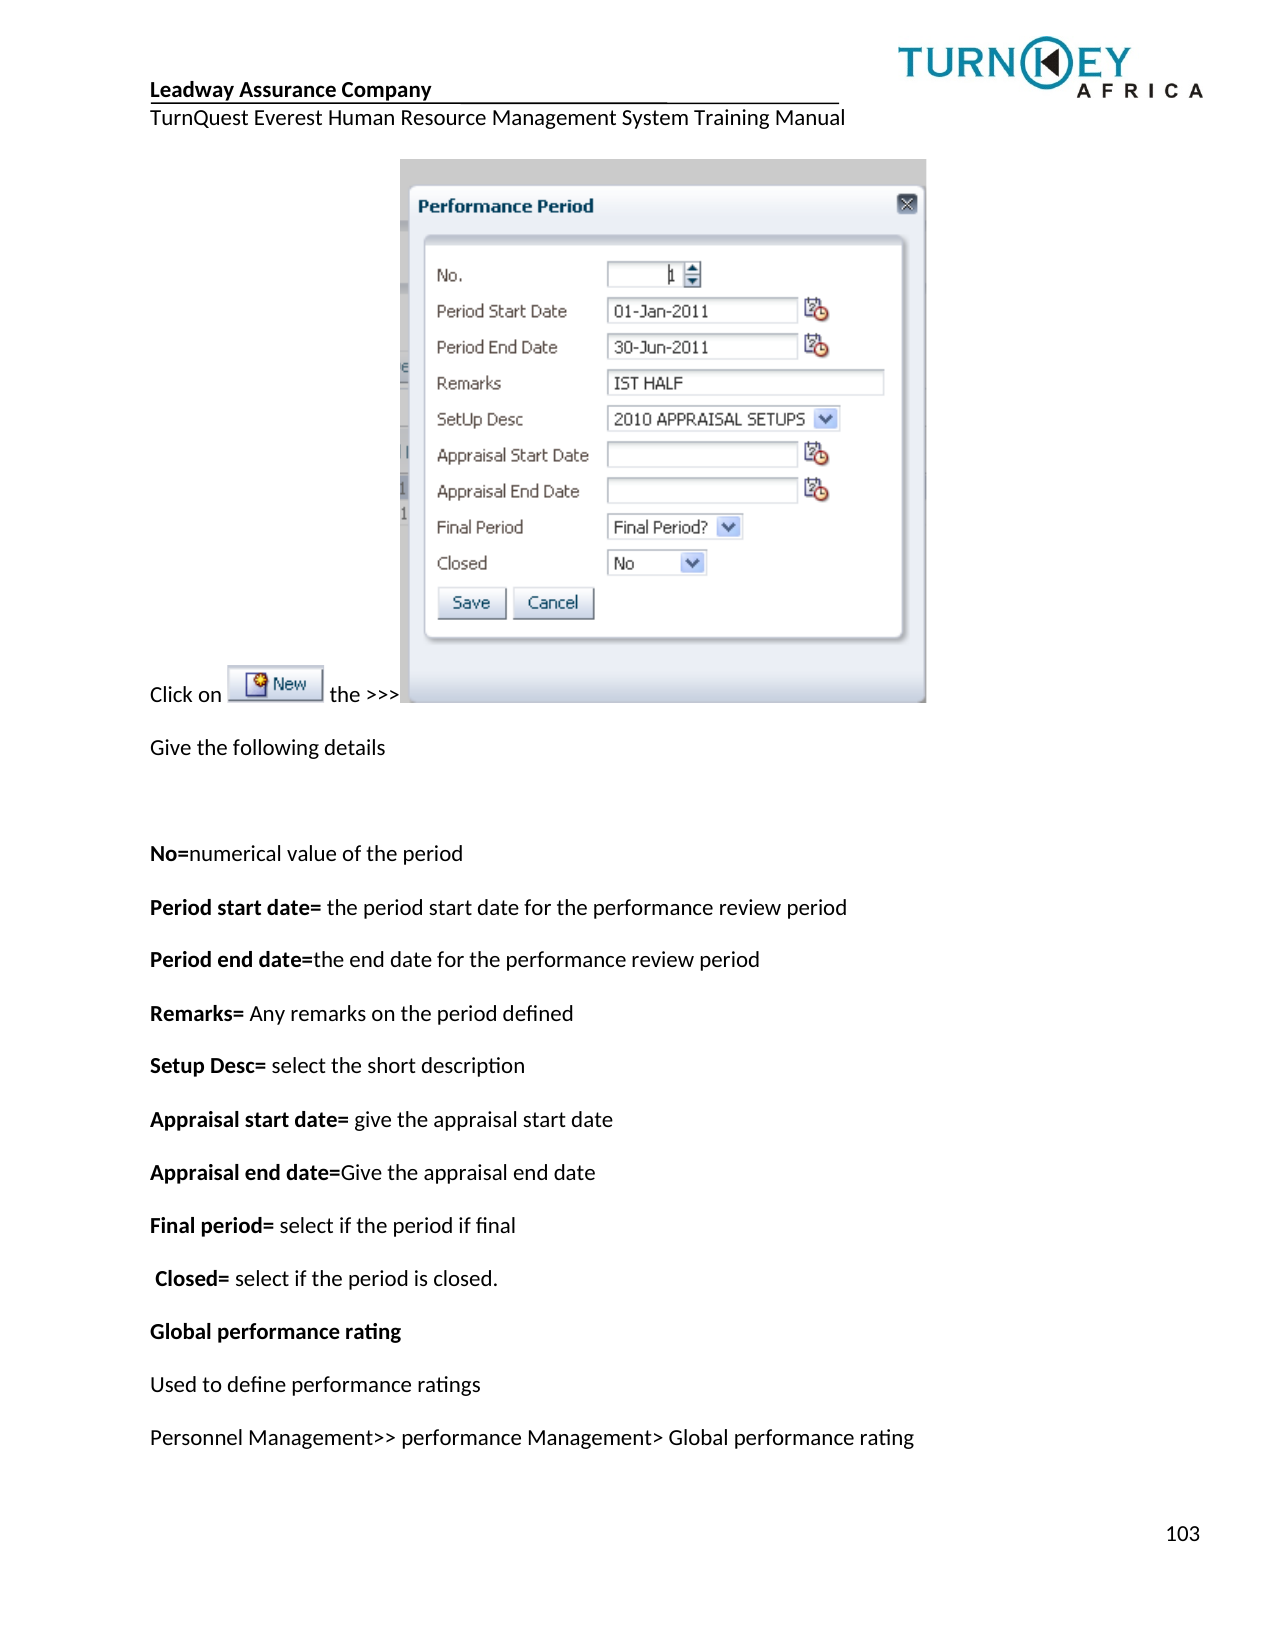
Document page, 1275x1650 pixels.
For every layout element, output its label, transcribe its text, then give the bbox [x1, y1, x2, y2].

text Appraisal end date=Give the appraisal end date [150, 1158, 1200, 1186]
text Final period= select if the period if final [150, 1211, 1200, 1239]
text No=numerical value of the period [150, 839, 1200, 868]
text Period end date=the end date for the performance review period [150, 946, 1200, 974]
text Period start date= the period start date for the performance review period [150, 893, 1200, 921]
text Appraisal start date= give the appraisal start date [150, 1105, 1200, 1133]
picture [898, 36, 1203, 98]
text Personnel Management>> performance Management> Global performance rating [150, 1423, 1200, 1451]
text Closed= select if the period is closed. [150, 1264, 1200, 1292]
text Remarks= Any remarks on the period defined [150, 999, 1200, 1027]
picture [400, 159, 927, 703]
text Used to define performance ratings [150, 1370, 1200, 1398]
text Setup Desc= select the short description [150, 1052, 1200, 1080]
text Global performance rating [150, 1317, 1200, 1345]
text Give the following details [150, 733, 1200, 762]
picture [227, 665, 325, 703]
